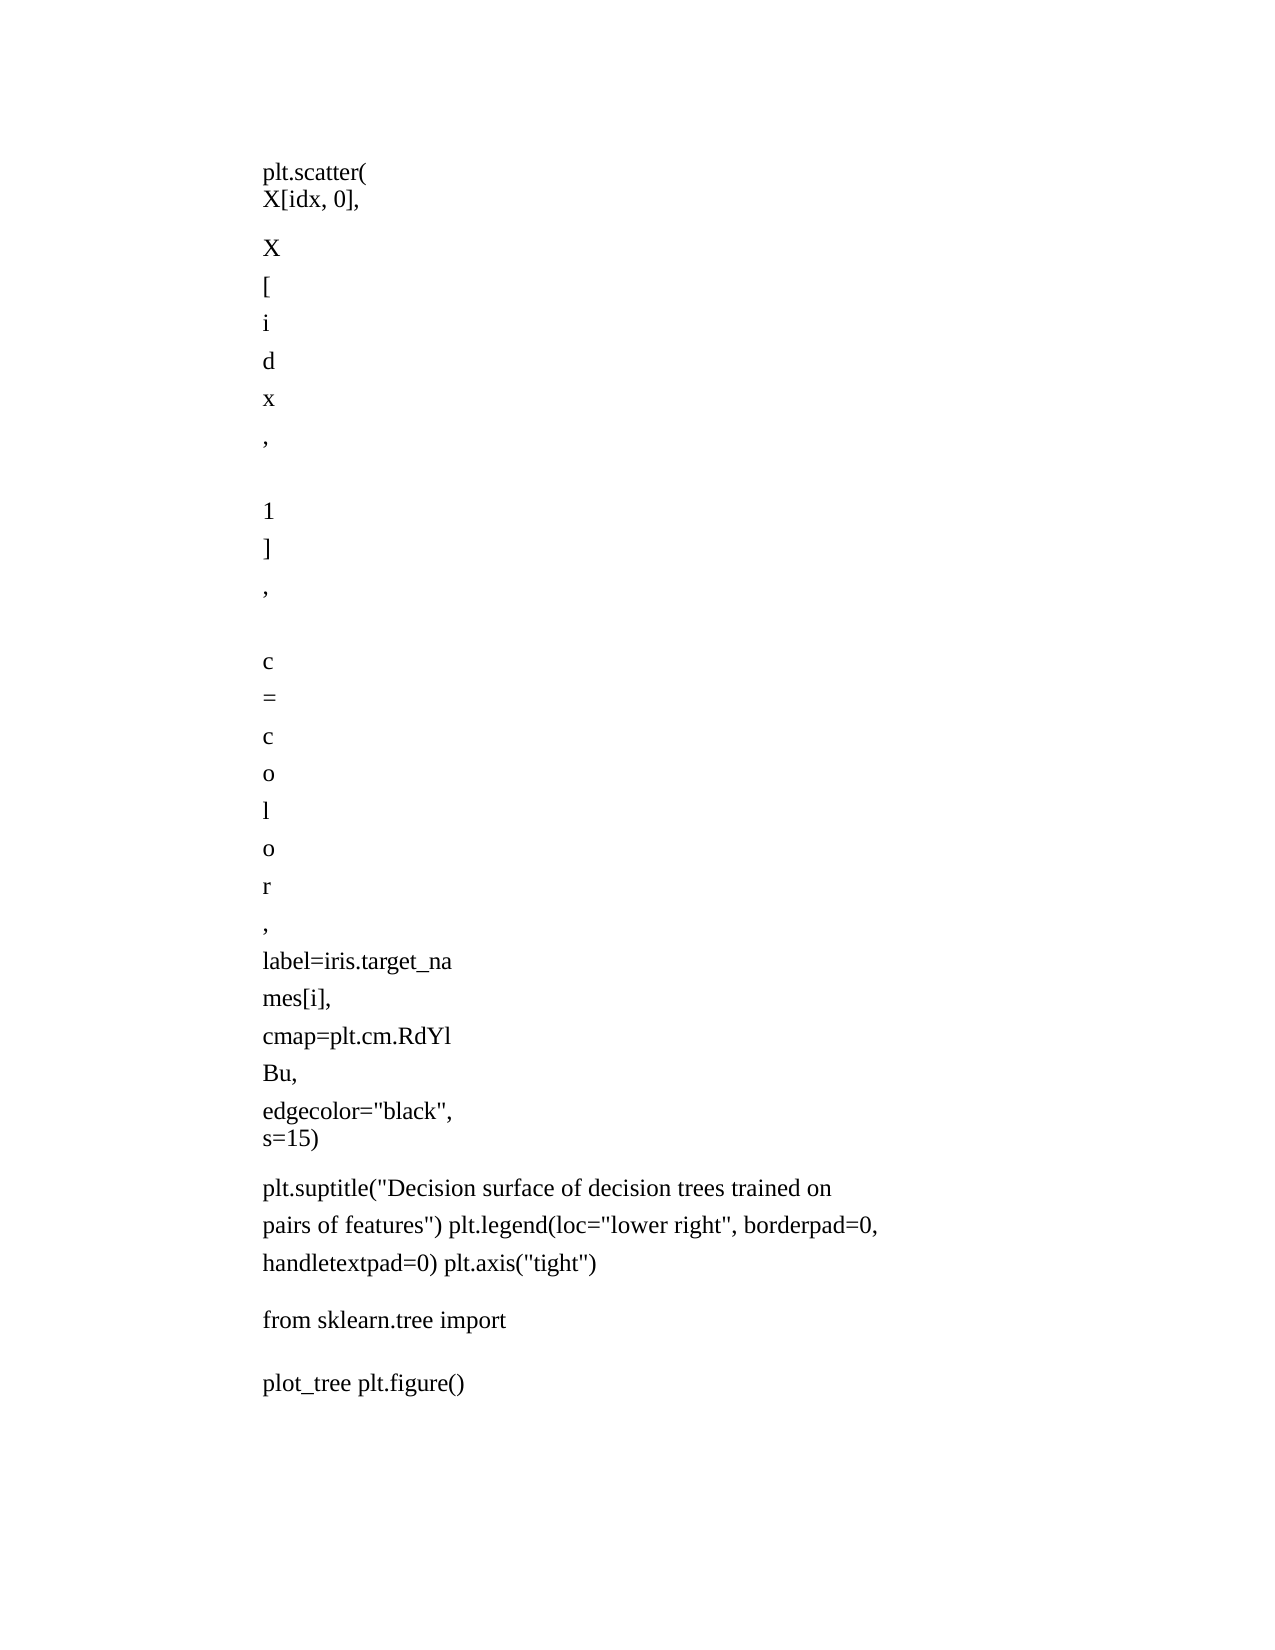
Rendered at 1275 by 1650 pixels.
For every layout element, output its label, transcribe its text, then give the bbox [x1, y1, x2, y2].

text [262, 150, 381, 187]
text from sklearn.tree import plot_tree plt.figure() [262, 1279, 530, 1404]
text X[idx, 0], [262, 187, 1125, 212]
text label=iris.target_names[i], cmap=plt.cm.RdYlBu, edgecolor="black", [262, 939, 455, 1127]
text s=15) [262, 1127, 1125, 1152]
text plt.suptitle("Decision surface of decision trees trained on pairs of features") plt.legend(loc="lower right", borderpad=0, handletextpad=0) plt.axis("tight") [262, 1166, 884, 1279]
